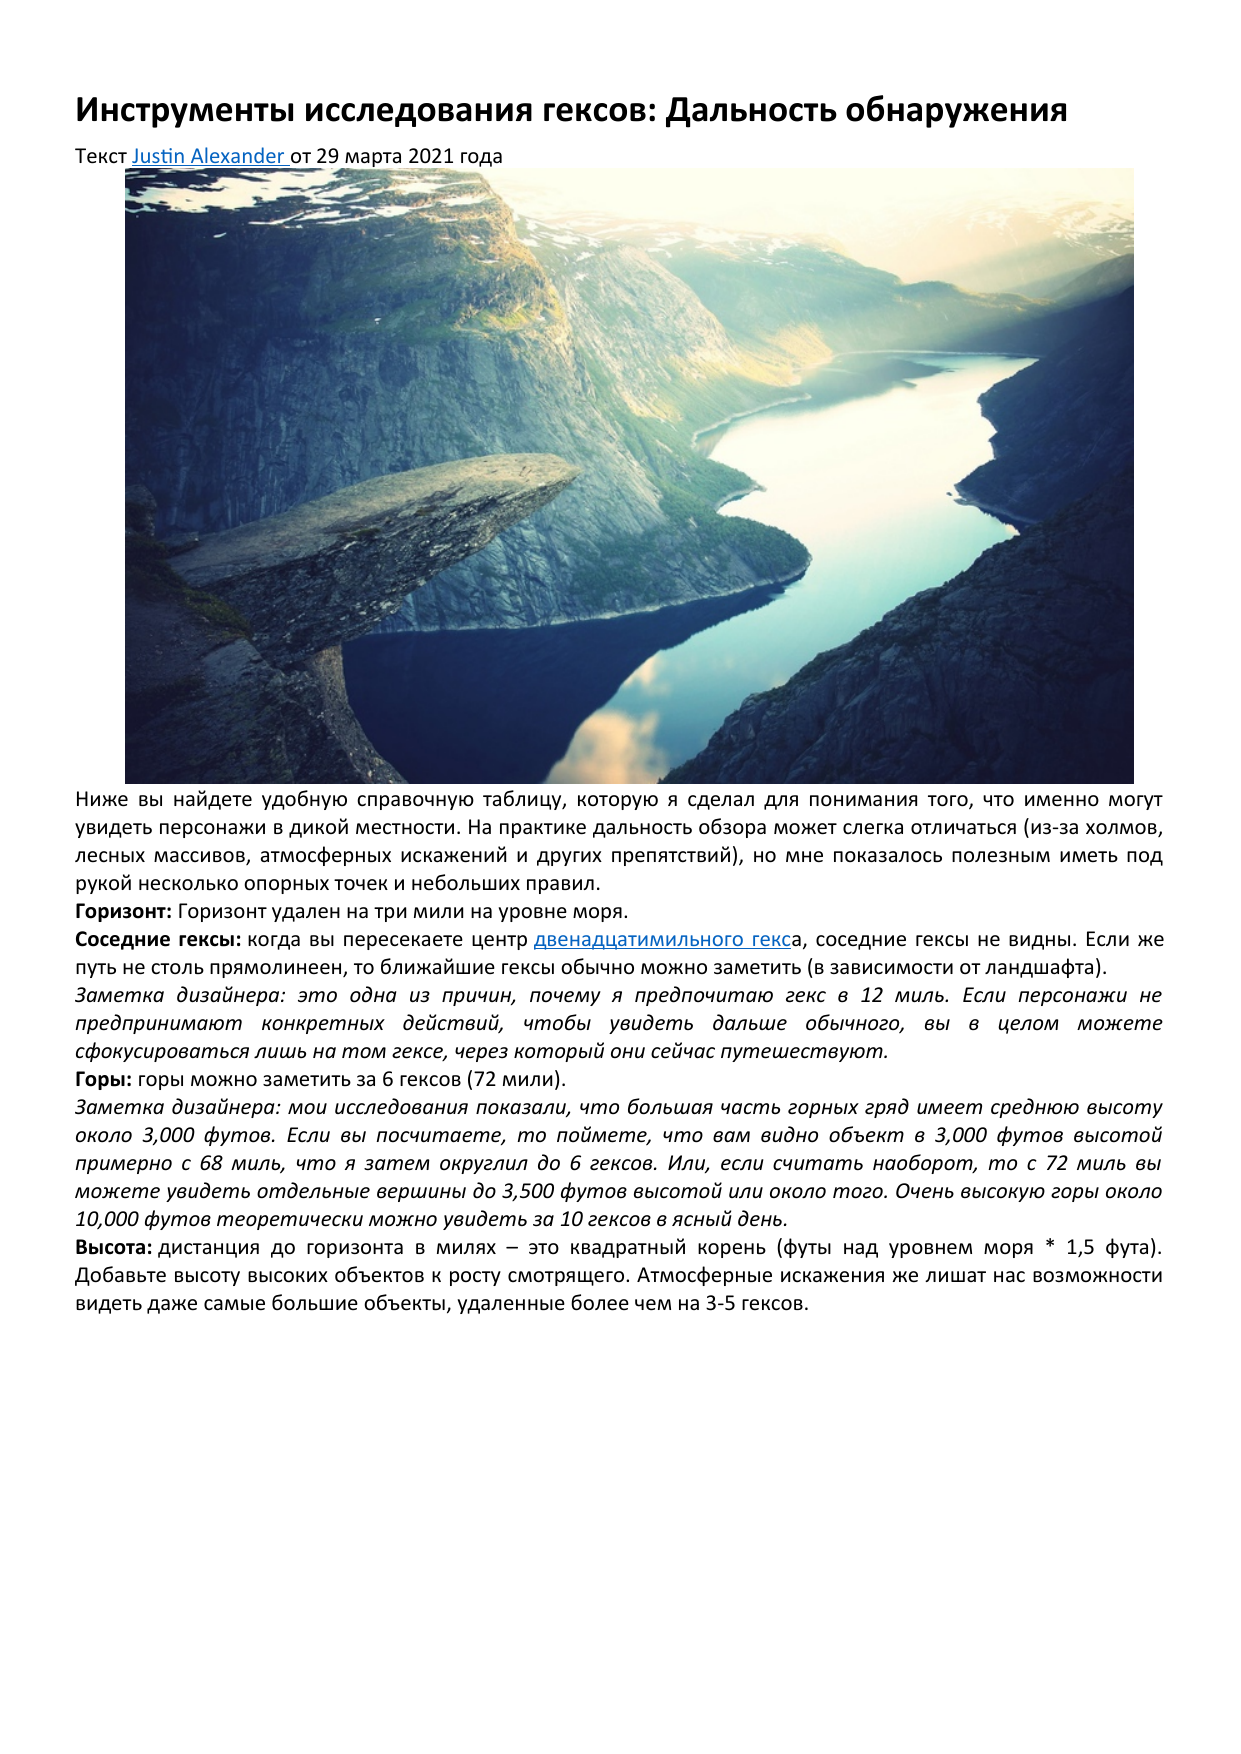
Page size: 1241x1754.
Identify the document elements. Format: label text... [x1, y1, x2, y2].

text Высота: дистанция до горизонта в милях – это квадратный корень (футы над уровнем моря * 1,5 фута). Добавьте высоту высоких объектов к росту смотрящего. Атмосферные искажения же лишат нас возможности видеть даже самые большие объекты, удаленные более чем на 3-5 гексов. [75, 1232, 1165, 1316]
subtitle Инструменты исследования гексов: Дальность обнаружения [75, 85, 1165, 131]
text Заметка дизайнера: это одна из причин, почему я предпочитаю гекс в 12 миль. Если персонажи не предпринимают конкретных действий, чтобы увидеть дальше обычного, вы в целом можете сфокусироваться лишь на том гексе, через который они сейчас путешествуют. [75, 980, 1165, 1064]
text Горизонт: Горизонт удален на три мили на уровне моря. [75, 896, 1165, 924]
text Горы: горы можно заметить за 6 гексов (72 мили). [75, 1064, 1165, 1092]
picture [125, 168, 1134, 784]
text Соседние гексы: когда вы пересекаете центр двенадцатимильного гекса, соседние гексы не видны. Если же путь не столь прямолинеен, то ближайшие гексы обычно можно заметить (в зависимости от ландшафта). [75, 924, 1165, 980]
text Заметка дизайнера: мои исследования показали, что большая часть горных гряд имеет среднюю высоту около 3,000 футов. Если вы посчитаете, то поймете, что вам видно объект в 3,000 футов высотой примерно с 68 миль, что я затем округлил до 6 гексов. Или, если считать наоборот, то с 72 миль вы можете увидеть отдельные вершины до 3,500 футов высотой или около того. Очень высокую горы около 10,000 футов теоретически можно увидеть за 10 гексов в ясный день. [75, 1092, 1165, 1232]
text Текст Justin Alexander от 29 марта 2021 года [75, 141, 1165, 169]
text Ниже вы найдете удобную справочную таблицу, которую я сделал для понимания того, что именно могут увидеть персонажи в дикой местности. На практике дальность обзора может слегка отличаться (из-за холмов, лесных массивов, атмосферных искажений и других препятствий), но мне показалось полезным иметь под рукой несколько опорных точек и небольших правил. [75, 784, 1165, 896]
